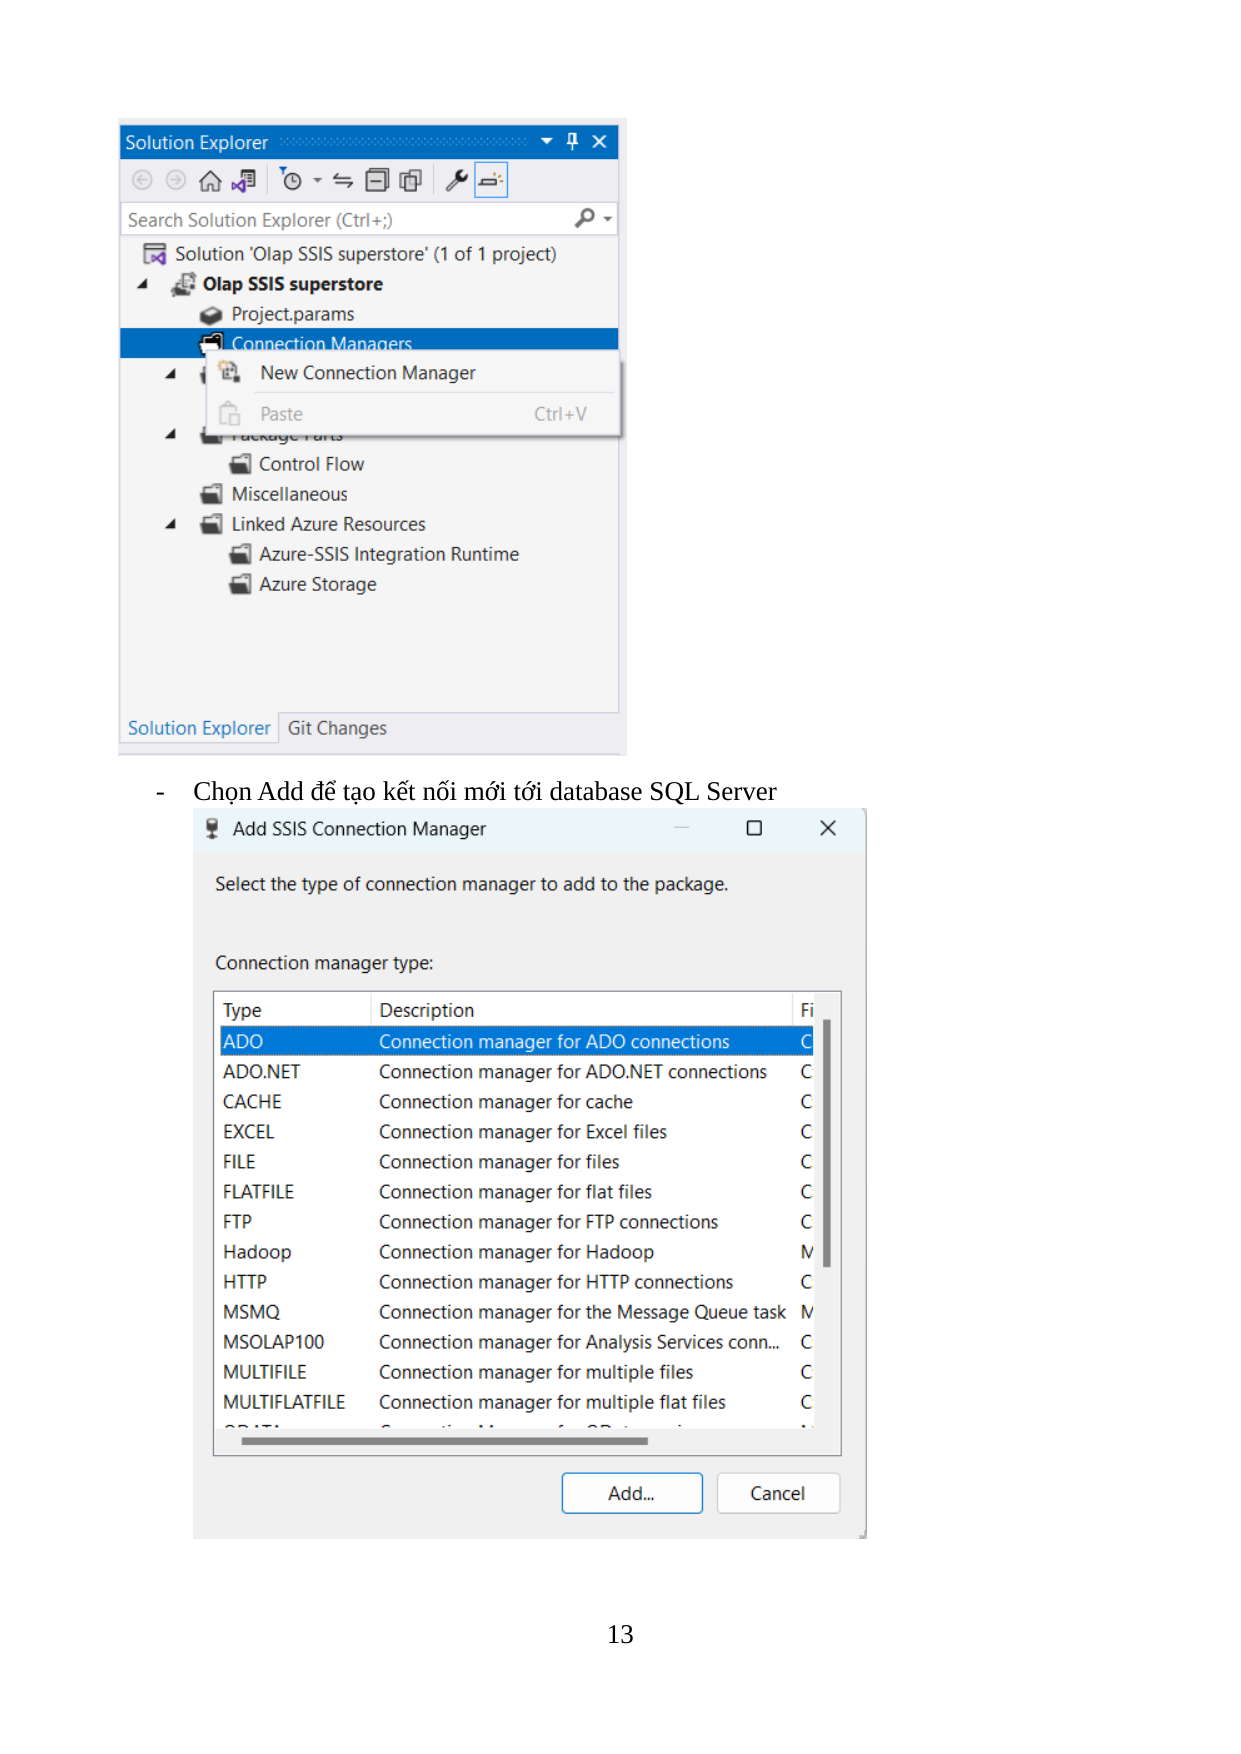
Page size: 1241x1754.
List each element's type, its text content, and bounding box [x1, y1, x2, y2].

picture [118, 118, 627, 756]
picture [193, 808, 867, 1539]
list Chọn Add để tạo kết nối mới tới database SQL Server [156, 775, 1122, 806]
